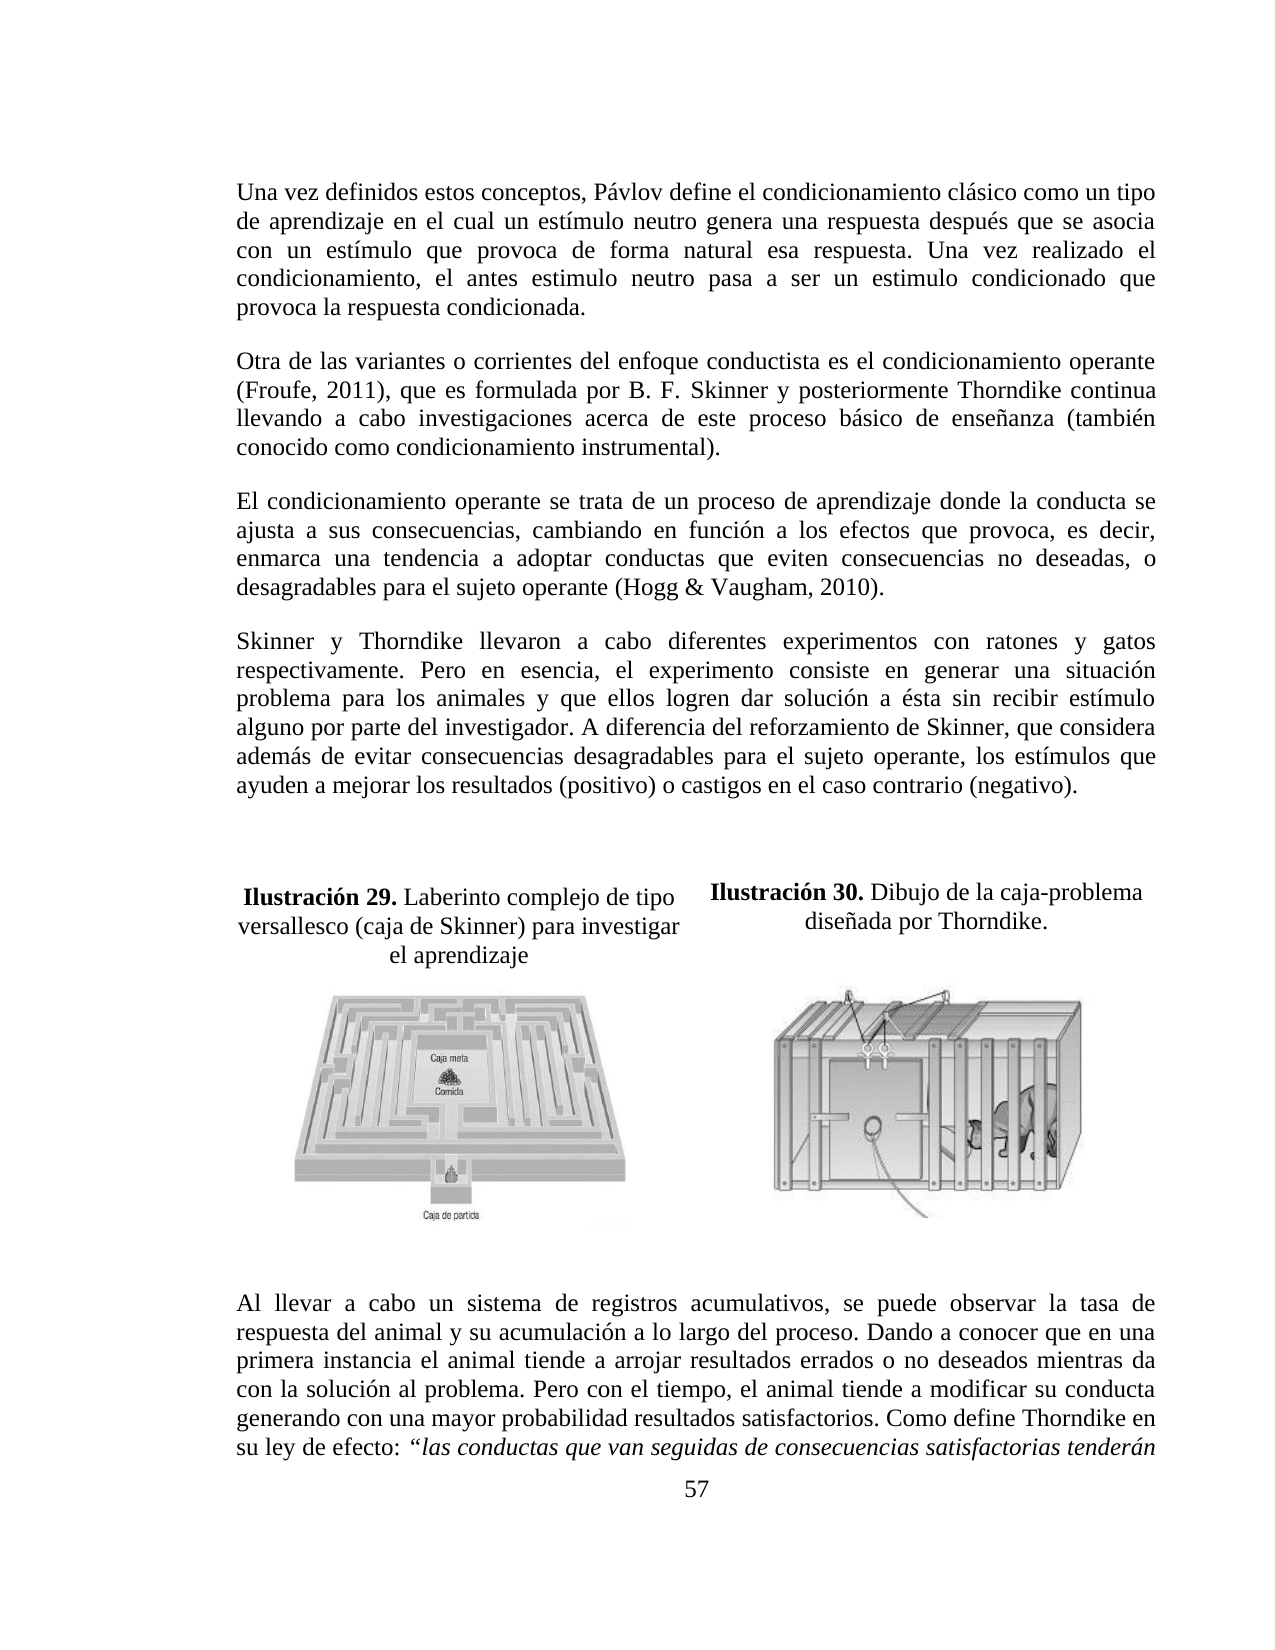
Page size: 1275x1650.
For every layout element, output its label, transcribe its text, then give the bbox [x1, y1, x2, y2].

text El condicionamiento operante se trata de un proceso de aprendizaje donde la conducta se ajusta a sus consecuencias, cambiando en función a los efectos que provoca, es decir, enmarca una tendencia a adoptar conductas que eviten consecuencias no deseadas, o desagradables para el sujeto operante. [236, 486, 1157, 601]
table_header Ilustración 30. Dibujo de la caja-problema diseñada por Thorndike. [693, 877, 1160, 1259]
text Una vez definidos estos conceptos, Pávlov define el condicionamiento clásico como un tipo de aprendizaje en el cual un estímulo neutro genera una respuesta después que se asocia con un estímulo que provoca de forma natural esa respuesta. Una vez realizado el condicionamiento, el antes estimulo neutro pasa a ser un estimulo condicionado que provoca la respuesta condicionada. [236, 177, 1157, 321]
picture [267, 989, 650, 1225]
picture [750, 979, 1103, 1218]
text Skinner y Thorndike llevaron a cabo diferentes experimentos con ratones y gatos respectivamente. Pero en esencia, el experimento consiste en generar una situación problema para los animales y que ellos logren dar solución a ésta sin recibir estímulo alguno por parte del investigador. A diferencia del reforzamiento de Skinner, que considera además de evitar consecuencias desagradables para el sujeto operante, los estímulos que ayuden a mejorar los resultados (positivo) o castigos en el caso contrario (negativo). [236, 626, 1157, 798]
table_header Ilustración 29. Laberinto complejo de tipo versallesco (caja de Skinner) para investigar el aprendizaje [225, 877, 693, 1259]
text Otra de las variantes o corrientes del enfoque conductista es el condicionamiento operante , que es formulada por B. F. Skinner y posteriormente Thorndike continua llevando a cabo investigaciones acerca de este proceso básico de enseñanza (también conocido como condicionamiento instrumental). [236, 346, 1157, 461]
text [236, 1288, 1157, 1460]
